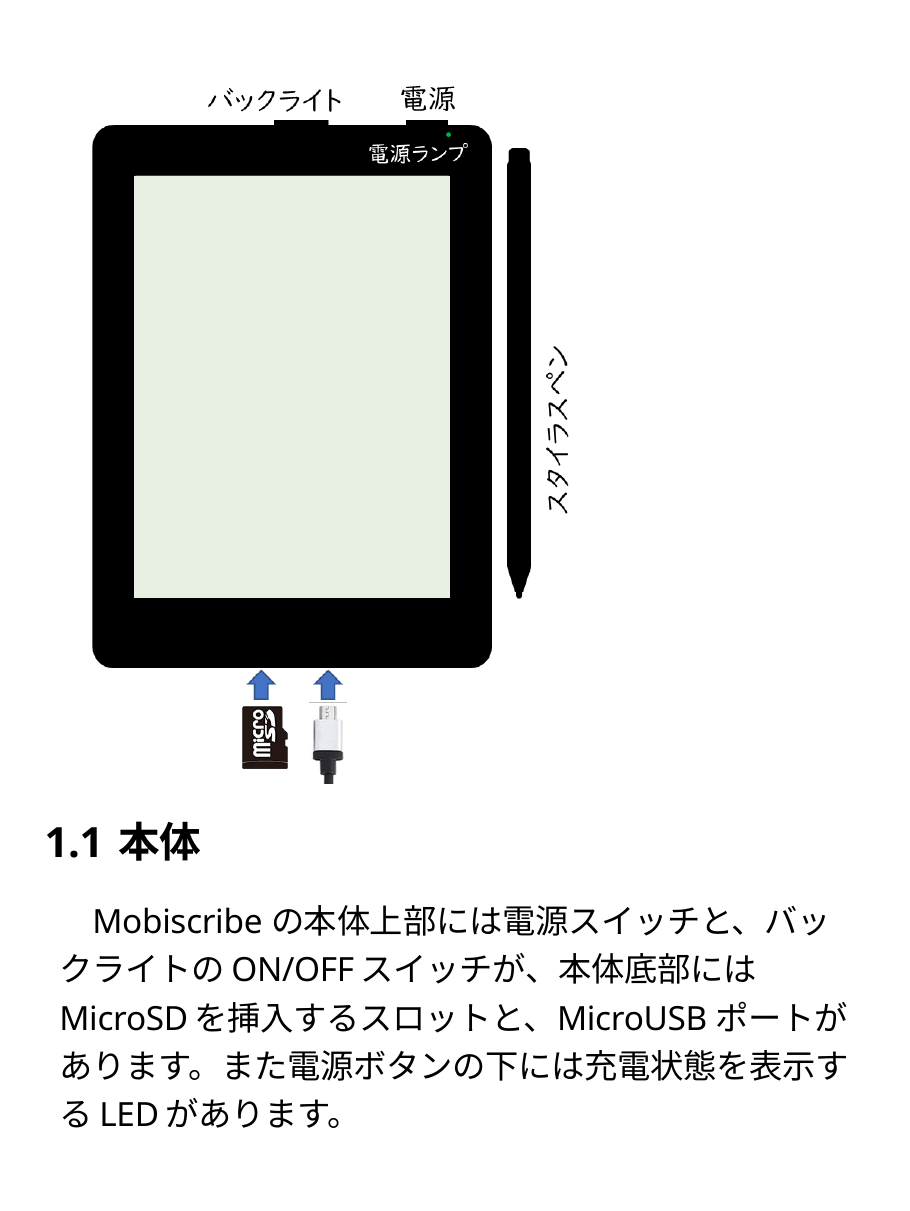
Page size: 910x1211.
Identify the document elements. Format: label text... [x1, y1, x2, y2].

text Mobiscribe の本体上部には電源スイッチと、バックライトのON/OFFスイッチが、本体底部にはMicroSDを挿入するスロットと、MicroUSB ポートがあります。また電源ボタンの下には充電状態を表示するLEDがあります。 [59, 895, 851, 1137]
subtitle 本体 [44, 809, 910, 869]
picture [92, 69, 590, 784]
